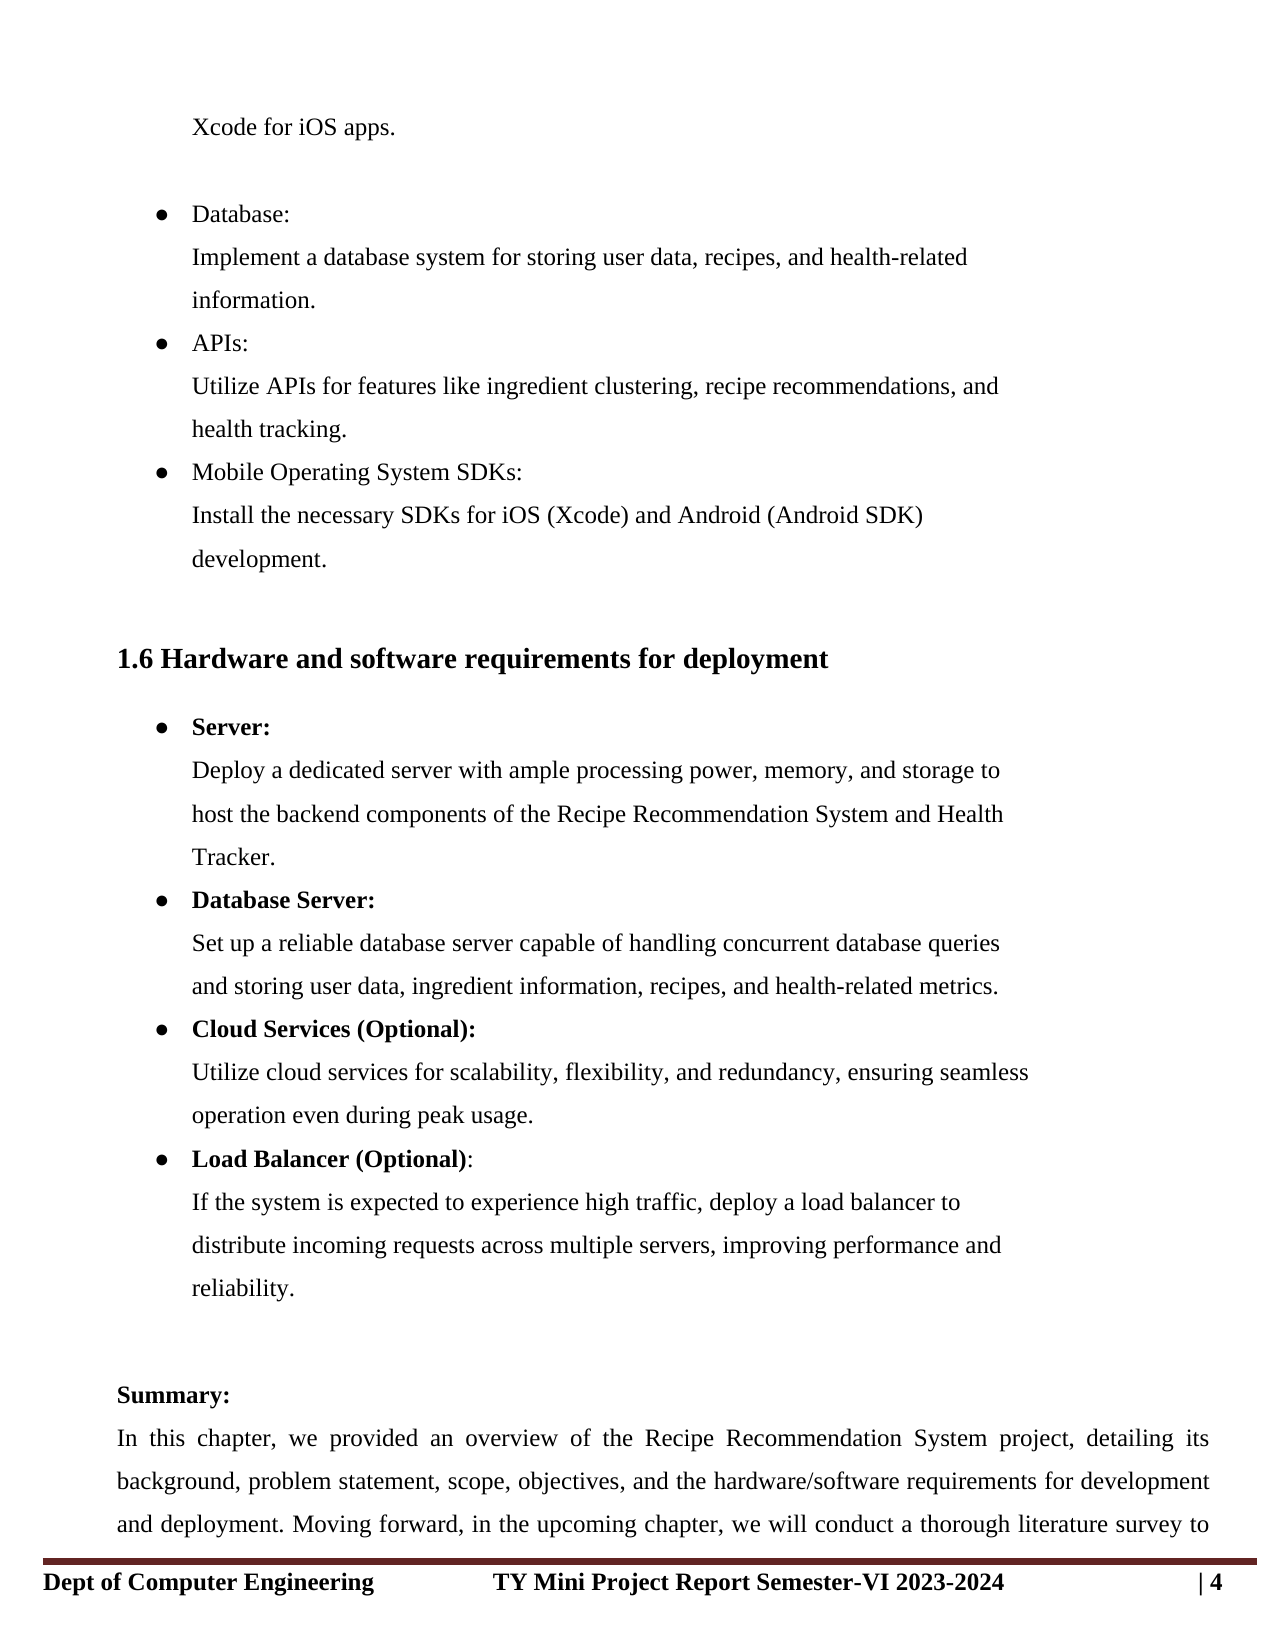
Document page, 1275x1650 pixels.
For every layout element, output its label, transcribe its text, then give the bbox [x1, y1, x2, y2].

list Mobile Operating System SDKs: [154, 457, 1210, 486]
text Implement a database system for storing user data, recipes, and health-related [192, 242, 1210, 271]
text operation even during peak usage. [192, 1101, 1210, 1129]
list Server: [154, 712, 1210, 741]
text information. [192, 285, 1210, 314]
text host the backend components of the Recipe Recommendation System and Health [192, 799, 1210, 827]
list Database: [154, 199, 1210, 227]
list Cloud Services (Optional): [154, 1014, 1210, 1043]
list Load Balancer (Optional): [154, 1144, 1210, 1172]
text distribute incoming requests across multiple servers, improving performance and [192, 1230, 1210, 1259]
text Set up a reliable database server capable of handling concurrent database queries [192, 928, 1210, 957]
text Tracker. [192, 842, 1210, 871]
text Deploy a dedicated server with ample processing power, memory, and storage to [192, 756, 1210, 784]
list APIs: [154, 328, 1210, 357]
text Utilize cloud services for scalability, flexibility, and redundancy, ensuring seamless [192, 1057, 1210, 1086]
text development. [192, 544, 1210, 572]
list Database Server: [154, 885, 1210, 914]
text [117, 1423, 1210, 1538]
text health tracking. [192, 414, 1210, 443]
text Summary: [117, 1380, 1210, 1409]
text If the system is expected to experience high traffic, deploy a load balancer to [192, 1187, 1210, 1216]
text Install the necessary SDKs for iOS (Xcode) and Android (Android SDK) [192, 501, 1210, 529]
text 1.6 Hardware and software requirements for deployment [117, 641, 1210, 675]
text and storing user data, ingredient information, recipes, and health-related metrics. [192, 971, 1210, 1000]
text reliability. [192, 1273, 1210, 1302]
text Utilize APIs for features like ingredient clustering, recipe recommendations, and [192, 371, 1210, 400]
text Xcode for iOS apps. [192, 112, 1210, 141]
